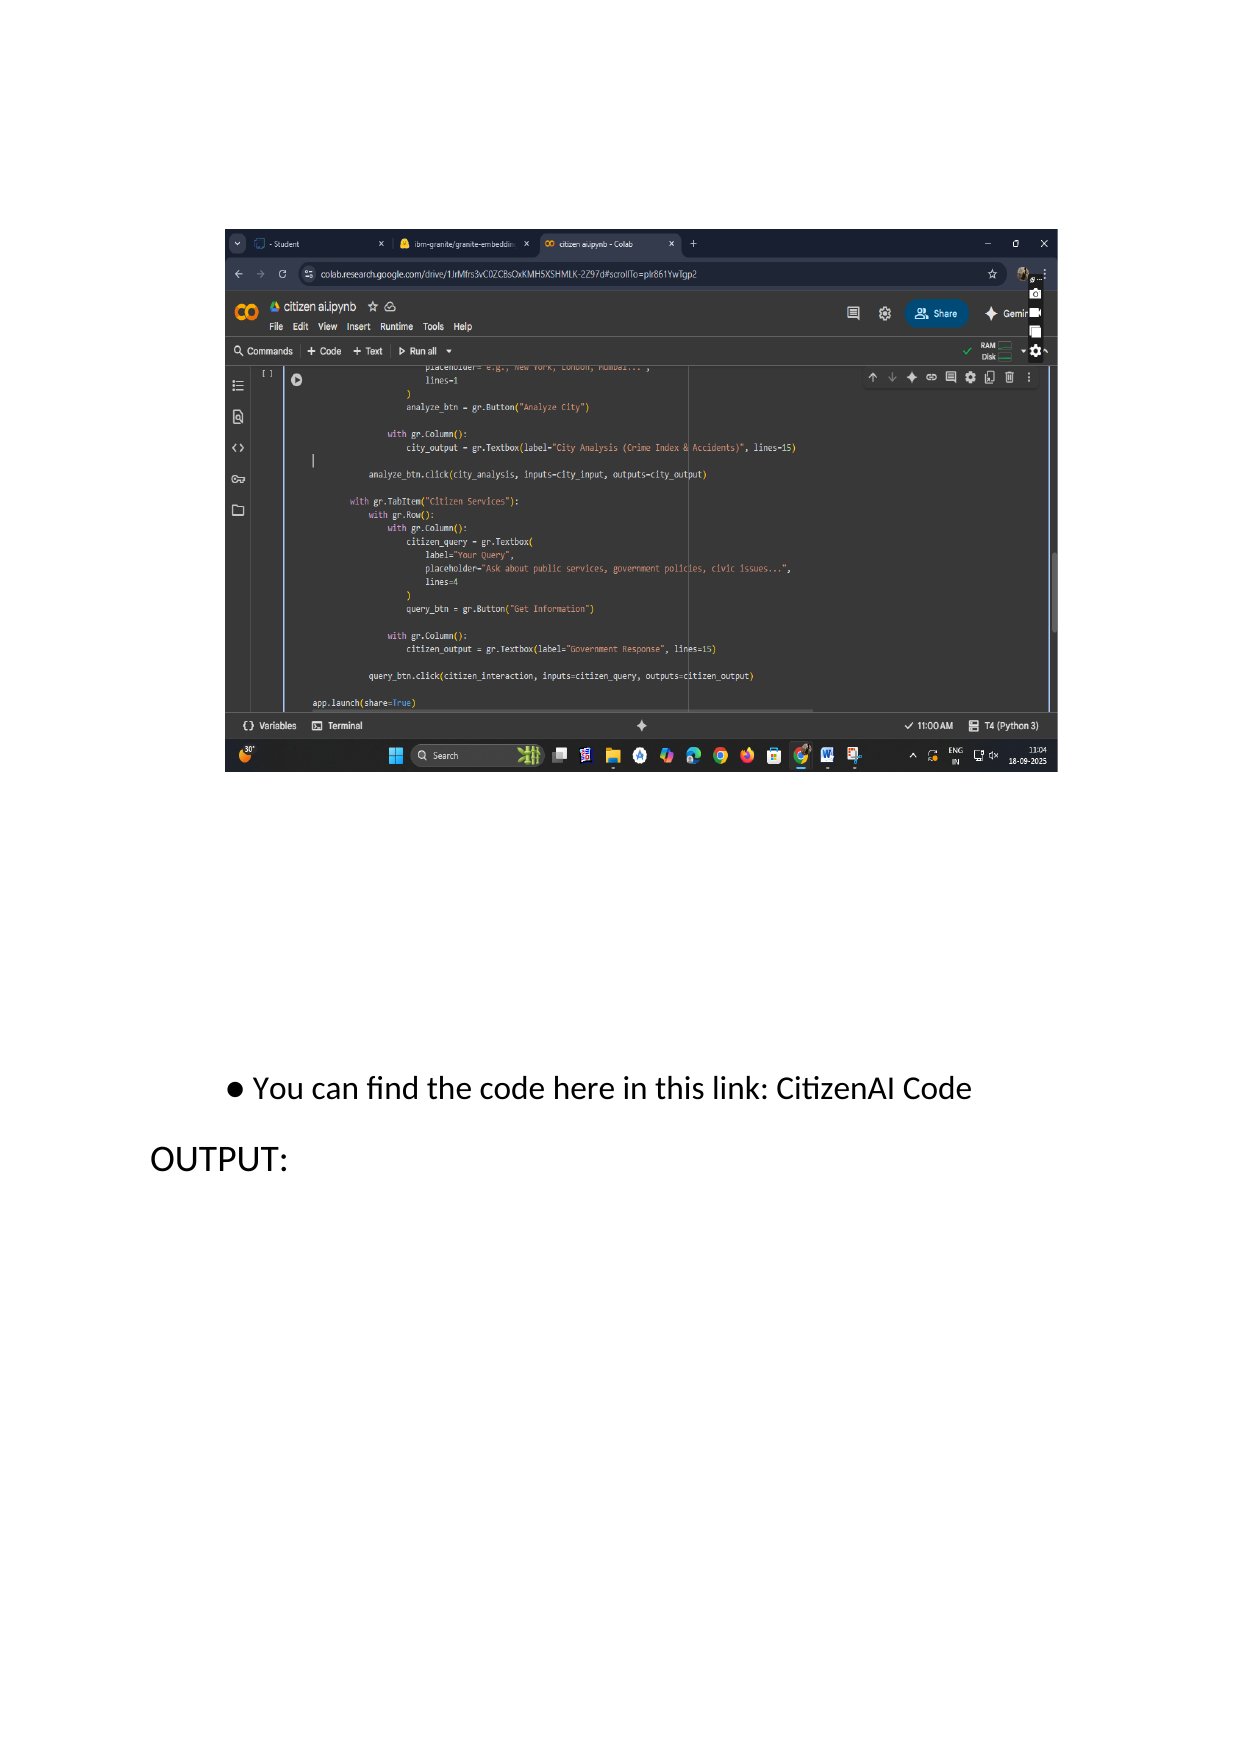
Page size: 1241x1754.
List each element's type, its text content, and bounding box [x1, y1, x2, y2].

text OUTPUT: [150, 1135, 1093, 1181]
text ● You can find the code here in this link: CitizenAI Code [150, 1067, 1093, 1108]
picture [225, 229, 1058, 772]
